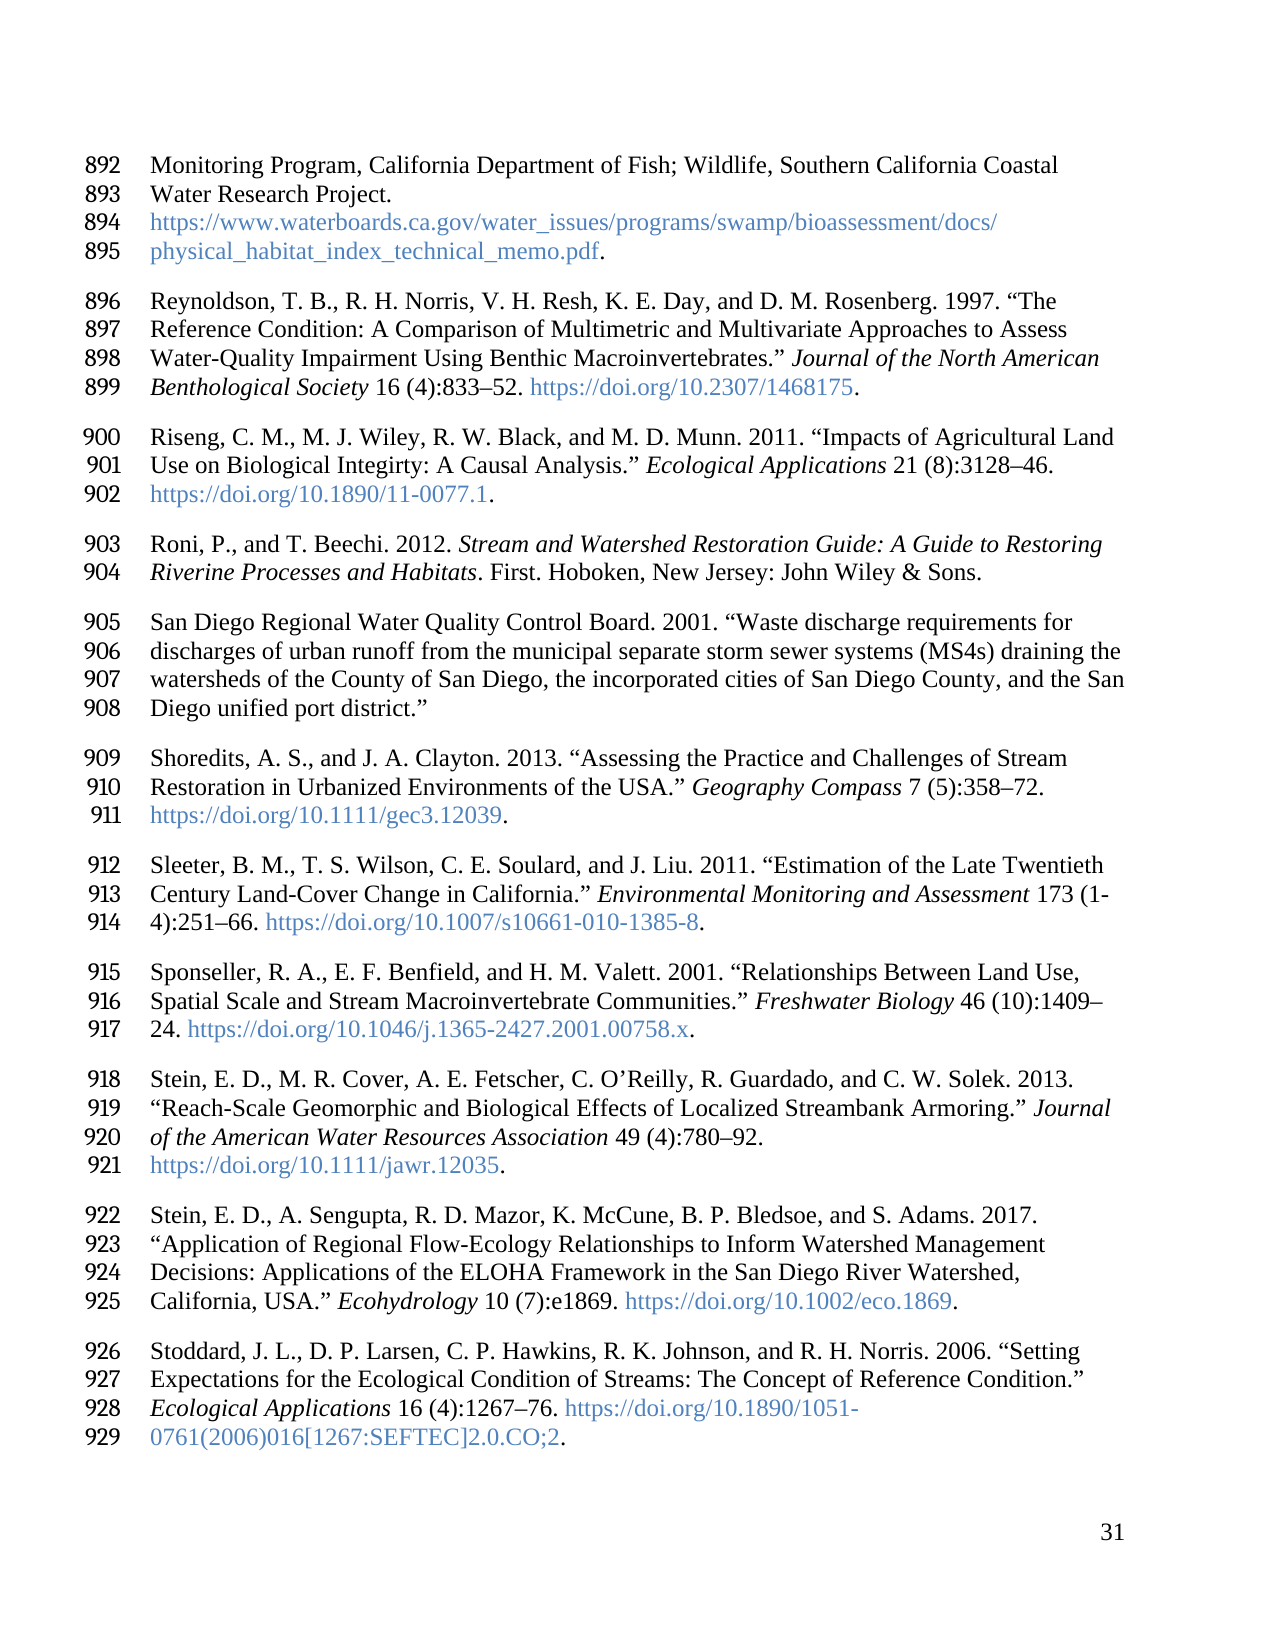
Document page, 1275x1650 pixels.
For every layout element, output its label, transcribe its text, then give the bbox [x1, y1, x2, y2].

text Reynoldson, T. B., R. H. Norris, V. H. Resh, K. E. Day, and D. M. Rosenberg. 1997. “The Reference Condition: A Comparison of Multimetric and Multivariate Approaches to Assess Water-Quality Impairment Using Benthic Macroinvertebrates.” Journal of the North American Benthological Society 16 (4):833–52. https://doi.org/10.2307/1468175. [150, 286, 1125, 401]
text Roni, P., and T. Beechi. 2012. Stream and Watershed Restoration Guide: A Guide to Restoring Riverine Processes and Habitats. First. Hoboken, New Jersey: John Wiley & Sons. [150, 529, 1125, 586]
text San Diego Regional Water Quality Control Board. 2001. “Waste discharge requirements for discharges of urban runoff from the municipal separate storm sewer systems (MS4s) draining the watersheds of the County of San Diego, the incorporated cities of San Diego County, and the San Diego unified port district.” [150, 607, 1125, 722]
text Riseng, C. M., M. J. Wiley, R. W. Black, and M. D. Munn. 2011. “Impacts of Agricultural Land Use on Biological Integirty: A Causal Analysis.” Ecological Applications 21 (8):3128–46. https://doi.org/10.1890/11-0077.1. [150, 422, 1125, 508]
text Stein, E. D., M. R. Cover, A. E. Fetscher, C. O’Reilly, R. Guardado, and C. W. Solek. 2013. “Reach-Scale Geomorphic and Biological Effects of Localized Streambank Armoring.” Journal of the American Water Resources Association 49 (4):780–92. https://doi.org/10.1111/jawr.12035. [150, 1064, 1125, 1179]
text Stein, E. D., A. Sengupta, R. D. Mazor, K. McCune, B. P. Bledsoe, and S. Adams. 2017. “Application of Regional Flow-Ecology Relationships to Inform Watershed Management Decisions: Applications of the ELOHA Framework in the San Diego River Watershed, California, USA.” Ecohydrology 10 (7):e1869. https://doi.org/10.1002/eco.1869. [150, 1200, 1125, 1315]
text Shoredits, A. S., and J. A. Clayton. 2013. “Assessing the Practice and Challenges of Stream Restoration in Urbanized Environments of the USA.” Geography Compass 7 (5):358–72. https://doi.org/10.1111/gec3.12039. [150, 743, 1125, 829]
text Stoddard, J. L., D. P. Larsen, C. P. Hawkins, R. K. Johnson, and R. H. Norris. 2006. “Setting Expectations for the Ecological Condition of Streams: The Concept of Reference Condition.” Ecological Applications 16 (4):1267–76. https://doi.org/10.1890/1051-0761(2006)016[1267:SEFTEC]2.0.CO;2. [150, 1336, 1125, 1451]
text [150, 150, 1125, 265]
text Sleeter, B. M., T. S. Wilson, C. E. Soulard, and J. Liu. 2011. “Estimation of the Late Twentieth Century Land-Cover Change in California.” Environmental Monitoring and Assessment 173 (1-4):251–66. https://doi.org/10.1007/s10661-010-1385-8. [150, 850, 1125, 936]
text Sponseller, R. A., E. F. Benfield, and H. M. Valett. 2001. “Relationships Between Land Use, Spatial Scale and Stream Macroinvertebrate Communities.” Freshwater Biology 46 (10):1409–24. https://doi.org/10.1046/j.1365-2427.2001.00758.x. [150, 957, 1125, 1043]
